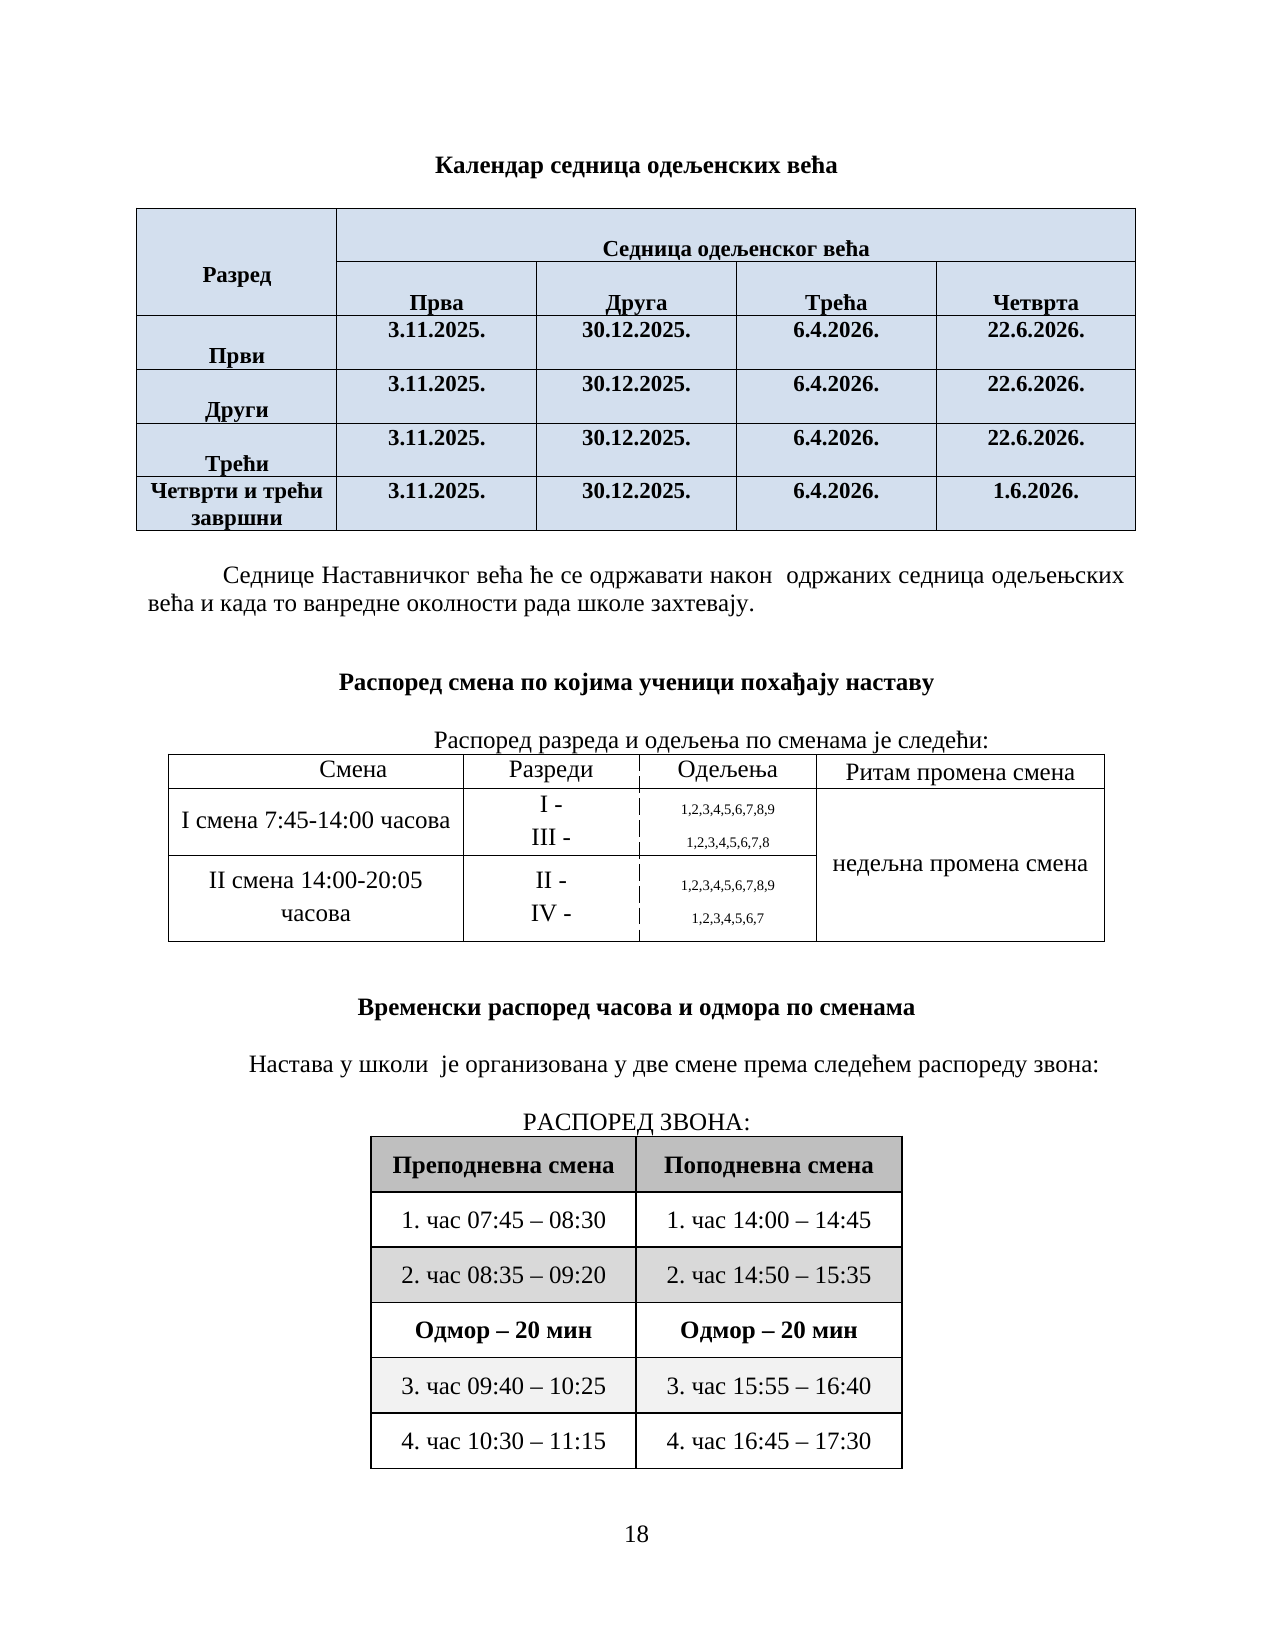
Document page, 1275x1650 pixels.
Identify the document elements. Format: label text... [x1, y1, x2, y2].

table_cell 22.6.2026. [937, 424, 1135, 476]
table_cell 3.11.2025. [337, 477, 536, 530]
table_header Смена [169, 755, 463, 788]
table_cell недељна промена смена [817, 789, 1104, 941]
table_cell 3.11.2025. [337, 316, 536, 369]
table_cell 30.12.2025. [537, 316, 736, 369]
table_cell Прва [337, 262, 536, 315]
table_header Седница одељенског већа [337, 209, 1135, 261]
table_header Одељења [639, 755, 816, 788]
table_header Разреди [464, 755, 639, 788]
table_cell Први [137, 316, 336, 369]
table_cell 1. час 14:00 – 14:45 [637, 1193, 901, 1246]
table_cell 30.12.2025. [537, 424, 736, 476]
table_cell 1,2,3,4,5,6,7,8,9 1,2,3,4,5,6,7 [639, 856, 816, 941]
text Седнице Наставничког већа ће се одржавати након одржаних седница одељењских већа и када то ванредне околности рада школе захтевају. [148, 560, 1125, 617]
text Распоред разреда и одељења по сменама је следећи: [223, 725, 1125, 753]
subtitle Распоред смена по којима ученици похађају наставу [148, 667, 1125, 696]
table_cell 3.11.2025. [337, 424, 536, 476]
text РАСПОРЕД ЗВОНА: [148, 1107, 1125, 1136]
table_cell 22.6.2026. [937, 316, 1135, 369]
table_cell 1,2,3,4,5,6,7,8,9 1,2,3,4,5,6,7,8 [639, 789, 816, 855]
table_cell 30.12.2025. [537, 370, 736, 422]
table_cell 2. час 14:50 – 15:35 [637, 1248, 901, 1302]
table_cell I - III - [464, 789, 639, 855]
subtitle Календар седница одељенских већа [148, 150, 1125, 179]
table_header Преподневна смена [372, 1137, 635, 1191]
table_cell 4. час 10:30 – 11:15 [372, 1414, 635, 1467]
table_cell Одмор – 20 мин [637, 1303, 901, 1357]
table_cell Други [137, 370, 336, 422]
table_cell Друга [537, 262, 736, 315]
table_cell 30.12.2025. [537, 477, 736, 530]
table_cell 6.4.2026. [737, 424, 936, 476]
table_cell 22.6.2026. [937, 370, 1135, 422]
table_header Разред [137, 209, 336, 315]
table_cell Трећа [737, 262, 936, 315]
text Настава у школи је организована у две смене према следећем распореду звона: [148, 1049, 1125, 1078]
table_cell Четврта [937, 262, 1135, 315]
table_cell Трећи [137, 424, 336, 476]
table_cell 2. час 08:35 – 09:20 [372, 1248, 635, 1302]
table_cell 1.6.2026. [937, 477, 1135, 530]
table_cell 1. час 07:45 – 08:30 [372, 1193, 635, 1246]
table_cell 3.11.2025. [337, 370, 536, 422]
table_cell I смена 7:45-14:00 часова [169, 789, 463, 855]
table_cell Oдмор – 20 мин [372, 1303, 635, 1357]
table_cell 3. час 09:40 – 10:25 [372, 1358, 635, 1412]
table_cell 6.4.2026. [737, 316, 936, 369]
table_cell II - IV - [464, 856, 639, 941]
table_cell 4. час 16:45 – 17:30 [637, 1414, 901, 1467]
subtitle Временски распоред часова и одмора по сменама [148, 992, 1125, 1021]
table_header Поподневна смена [637, 1137, 901, 1191]
table_cell 6.4.2026. [737, 477, 936, 530]
table_header Ритам промена смена [817, 755, 1104, 788]
table_cell 3. час 15:55 – 16:40 [637, 1358, 901, 1412]
table_cell Четврти и трећи завршни [137, 477, 336, 530]
table_cell 6.4.2026. [737, 370, 936, 422]
table_cell II смена 14:00-20:05 часова [169, 856, 463, 941]
